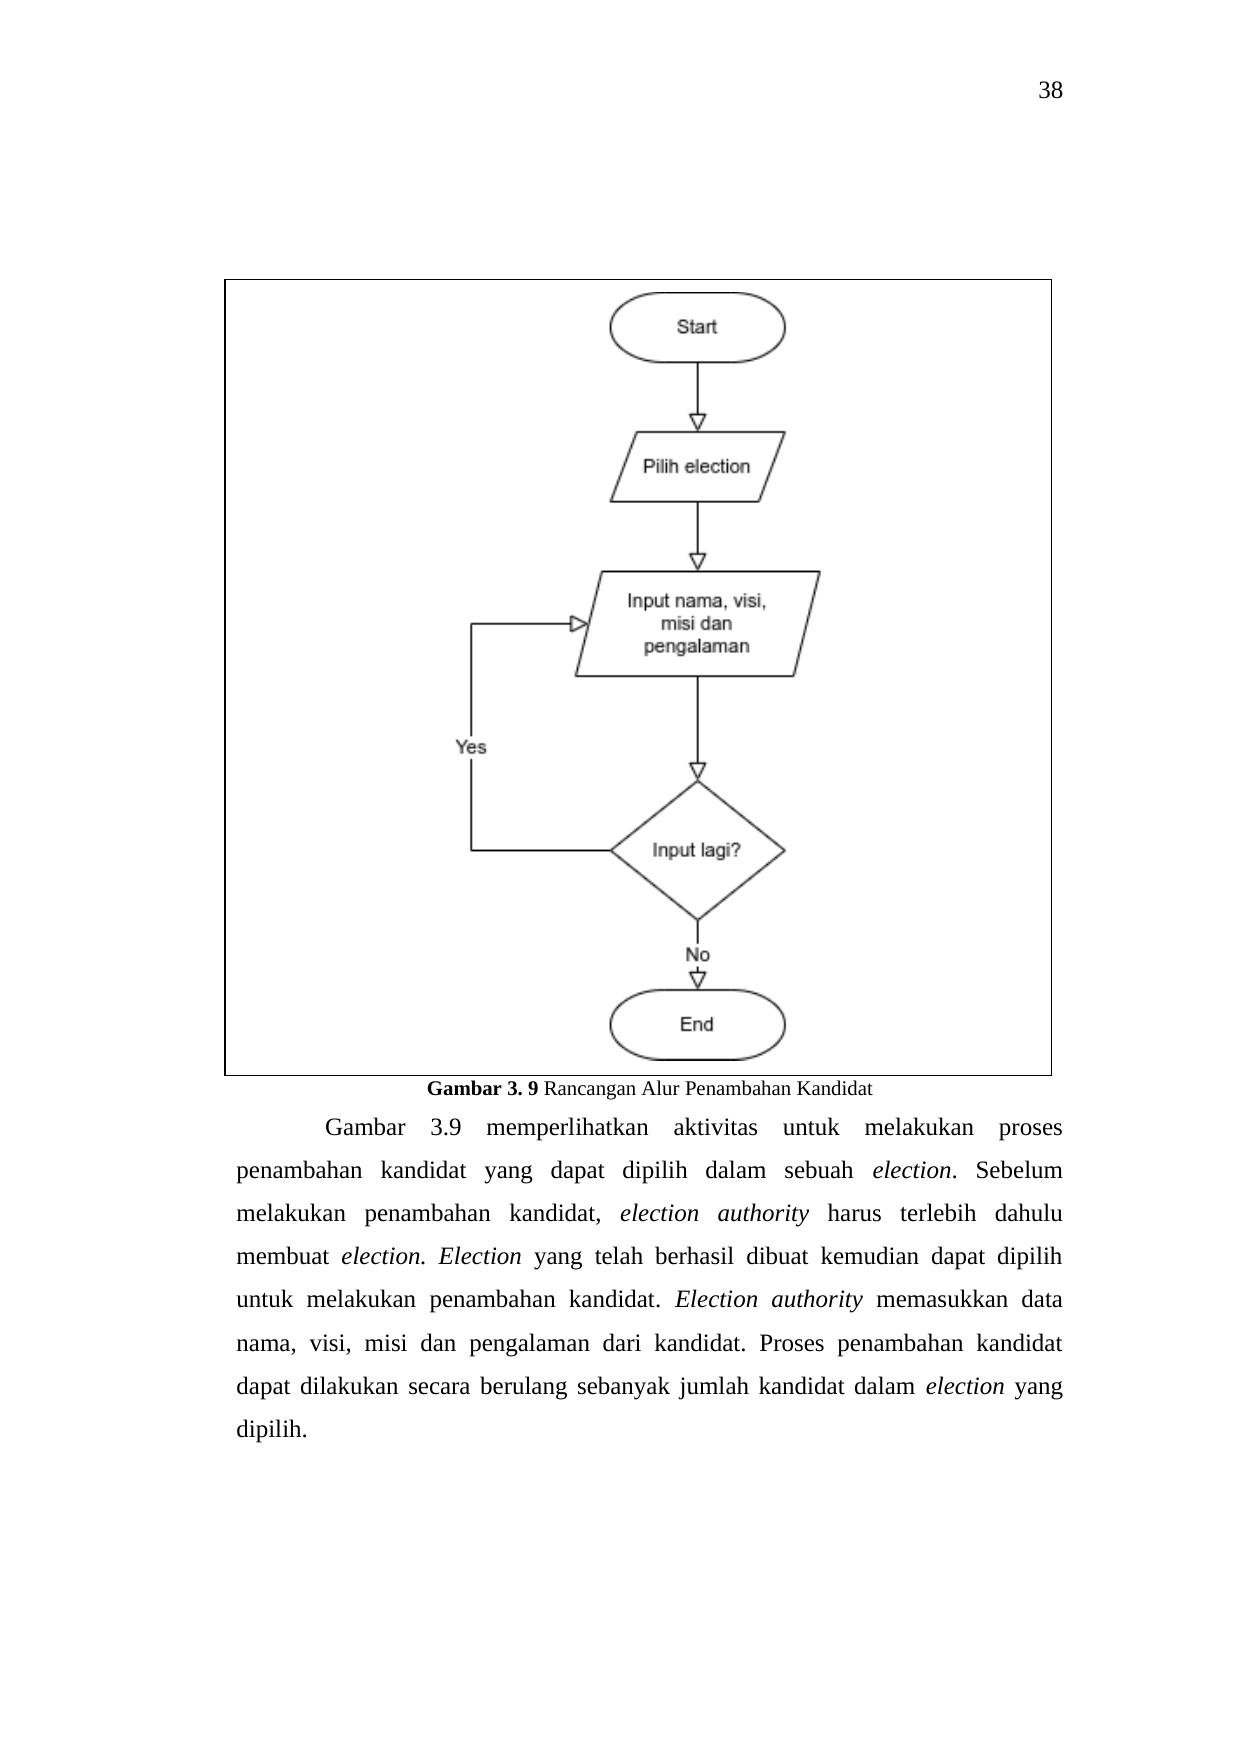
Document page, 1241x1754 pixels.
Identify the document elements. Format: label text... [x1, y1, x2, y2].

list Gambar 3.9 memperlihatkan aktivitas untuk melakukan proses penambahan kandidat yang dapat dipilih dalam sebuah election. Sebelum melakukan penambahan kandidat, election authority harus terlebih dahulu membuat election. Election yang telah berhasil dibuat kemudian dapat dipilih untuk melakukan penambahan kandidat. Election authority memasukkan data nama, visi, misi dan pengalaman dari kandidat. Proses penambahan kandidat dapat dilakukan secara berulang sebanyak jumlah kandidat dalam election yang dipilih. [236, 1112, 1063, 1443]
table_header [226, 280, 1051, 1075]
picture [455, 292, 821, 1061]
text Gambar 3. 9 Rancangan Alur Penambahan Kandidat [236, 1076, 1063, 1100]
